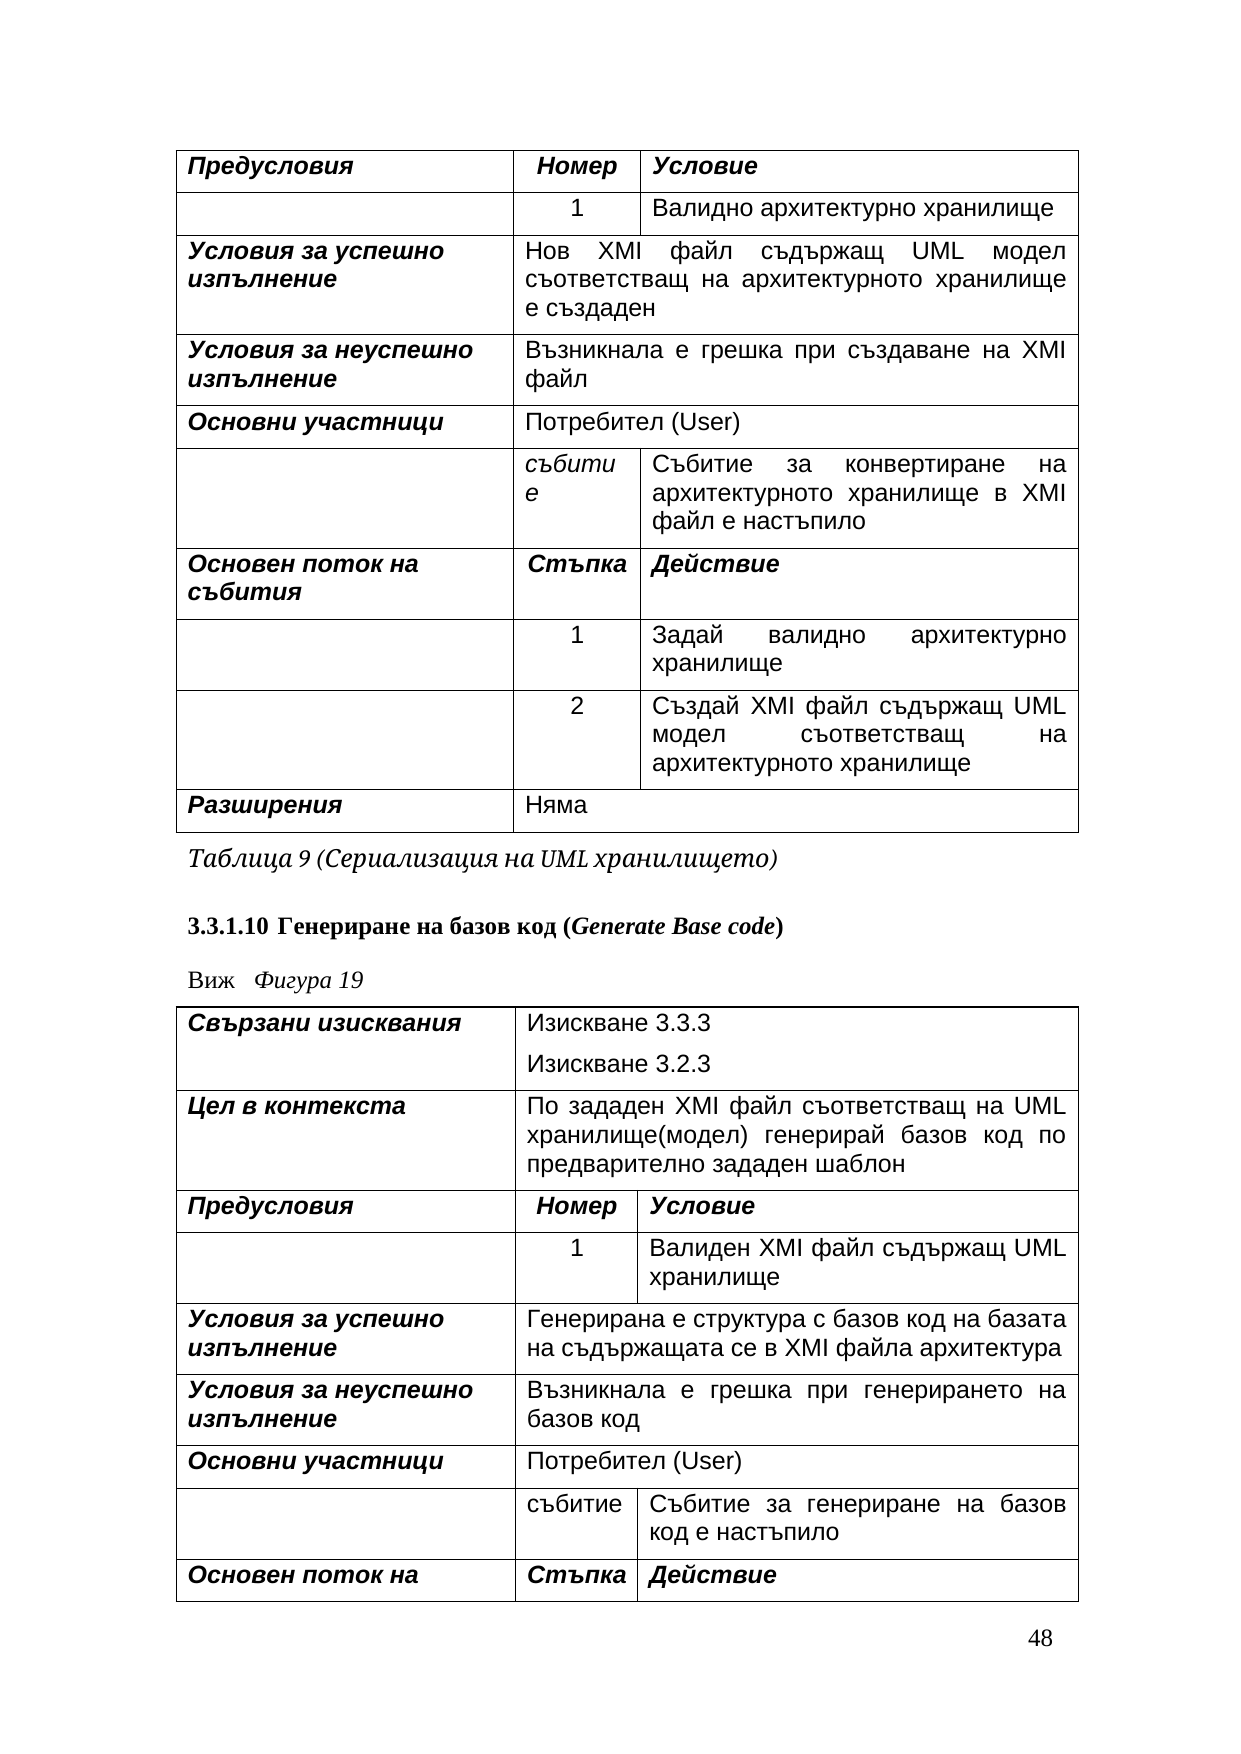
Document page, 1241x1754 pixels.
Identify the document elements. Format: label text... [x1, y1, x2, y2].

table_cell [177, 449, 513, 547]
table_cell Условие [638, 1191, 1078, 1232]
table_cell [177, 1489, 515, 1558]
table_cell 1 [514, 620, 640, 689]
table_cell Няма [514, 790, 1078, 832]
table_cell Условия за неуспешно изпълнение [177, 335, 513, 405]
table_cell 1 [516, 1233, 637, 1303]
table_cell Възникнала е грешка при създаване на XMI файл [514, 335, 1078, 405]
table_cell Нов XMI файл съдържащ UML модел съответстващ на архитектурното хранилище е създаден [514, 236, 1078, 334]
table_cell Стъпка [514, 549, 640, 618]
table_header Свързани изисквания [177, 1008, 515, 1090]
table_cell Условие [641, 151, 1078, 192]
table_cell Условия за успешно изпълнение [177, 236, 513, 334]
table_cell Предусловия [177, 151, 513, 192]
table_cell Действие [641, 549, 1078, 618]
table_cell [177, 620, 513, 689]
text Виж Фигура 19 [187, 965, 1053, 994]
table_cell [177, 1560, 515, 1601]
table_cell 1 [514, 193, 640, 234]
table_cell По зададен XMI файл съответстващ на UML хранилище(модел) генерирай базов код по предварително зададен шаблон [516, 1091, 1078, 1190]
table_cell Номер [516, 1191, 637, 1232]
table_cell Условия за успешно изпълнение [177, 1304, 515, 1374]
table_cell [177, 193, 513, 234]
table_cell Действие [638, 1560, 1078, 1601]
table_cell Потребител (User) [514, 406, 1078, 448]
table_cell събитие [516, 1489, 637, 1558]
table_cell [177, 1233, 515, 1303]
subtitle Генериране на базов код (Generate Base code) [187, 911, 1053, 940]
table_cell Възникнала е грешка при генерирането на базов код [516, 1375, 1078, 1445]
table_cell Събитие за конвертиране на архитектурното хранилище в XMI файл е настъпило [641, 449, 1078, 547]
table_cell Валиден XMI файл съдържащ UML хранилище [638, 1233, 1078, 1303]
table_cell събитие [514, 449, 640, 547]
table_cell Основен поток на събития [177, 549, 513, 618]
table_cell Задай валидно архитектурно хранилище [641, 620, 1078, 689]
table_cell Основни участници [177, 406, 513, 448]
table_cell Генерирана е структура с базов код на базата на съдържащата се в XMI файла архитектура [516, 1304, 1078, 1374]
table_cell Основни участници [177, 1446, 515, 1487]
table_cell Създай XMI файл съдържащ UML модел съответстващ на архитектурното хранилище [641, 691, 1078, 789]
table_cell [177, 691, 513, 789]
table_cell 2 [514, 691, 640, 789]
table_cell Валидно архитектурно хранилище [641, 193, 1078, 234]
table_header Изискване 3.3.3 Изискване 3.2.3 [516, 1008, 1078, 1090]
table_cell Номер [514, 151, 640, 192]
table_cell Потребител (User) [516, 1446, 1078, 1487]
table_cell Стъпка [516, 1560, 637, 1601]
table_cell Събитие за генериране на базов код е настъпило [638, 1489, 1078, 1558]
table_cell Предусловия [177, 1191, 515, 1232]
table_cell Цел в контекста [177, 1091, 515, 1190]
table_cell Разширения [177, 790, 513, 832]
table_cell Условия за неуспешно изпълнение [177, 1375, 515, 1445]
text Таблица 9 (Сериализация на UML хранилището) [187, 845, 1053, 874]
